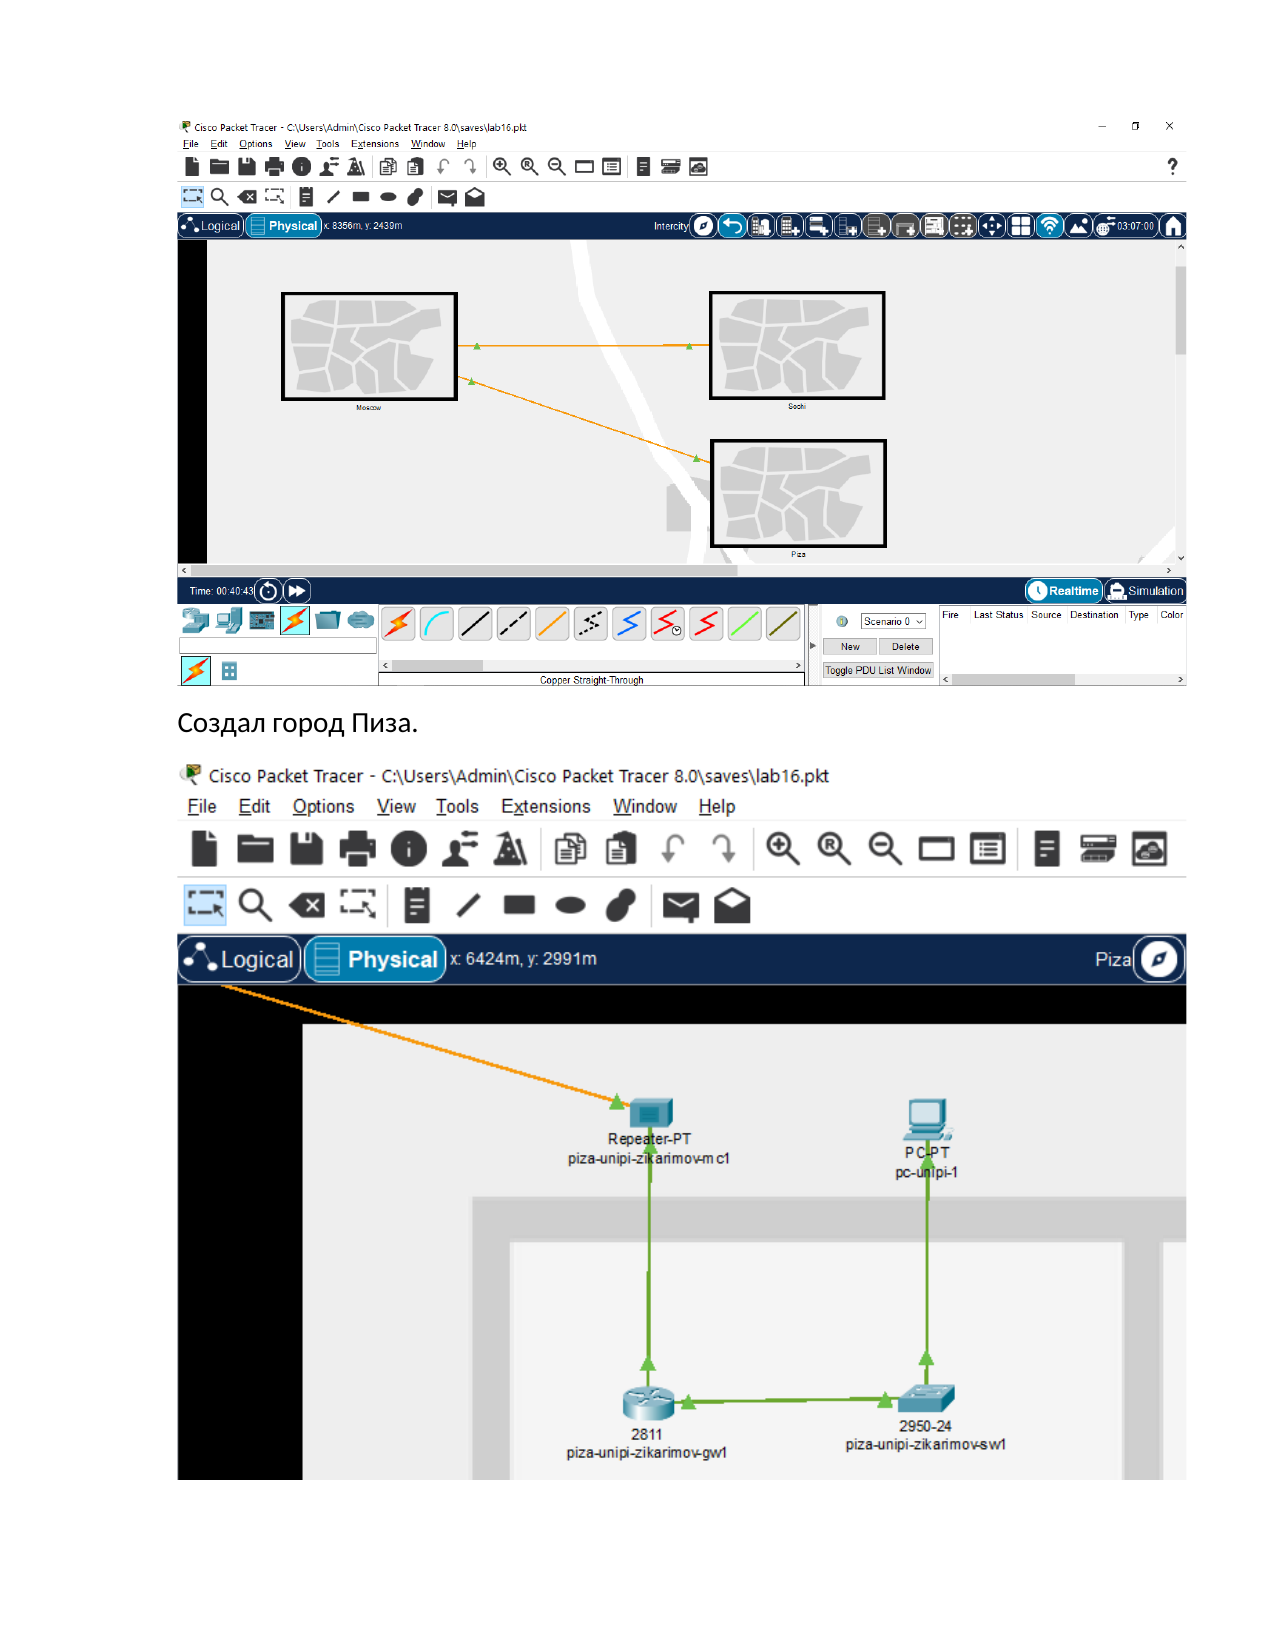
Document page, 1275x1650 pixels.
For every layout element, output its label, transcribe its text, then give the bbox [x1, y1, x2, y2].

picture [177, 118, 1187, 686]
picture [177, 759, 1187, 1480]
text Создал город Пиза. [177, 704, 1186, 740]
